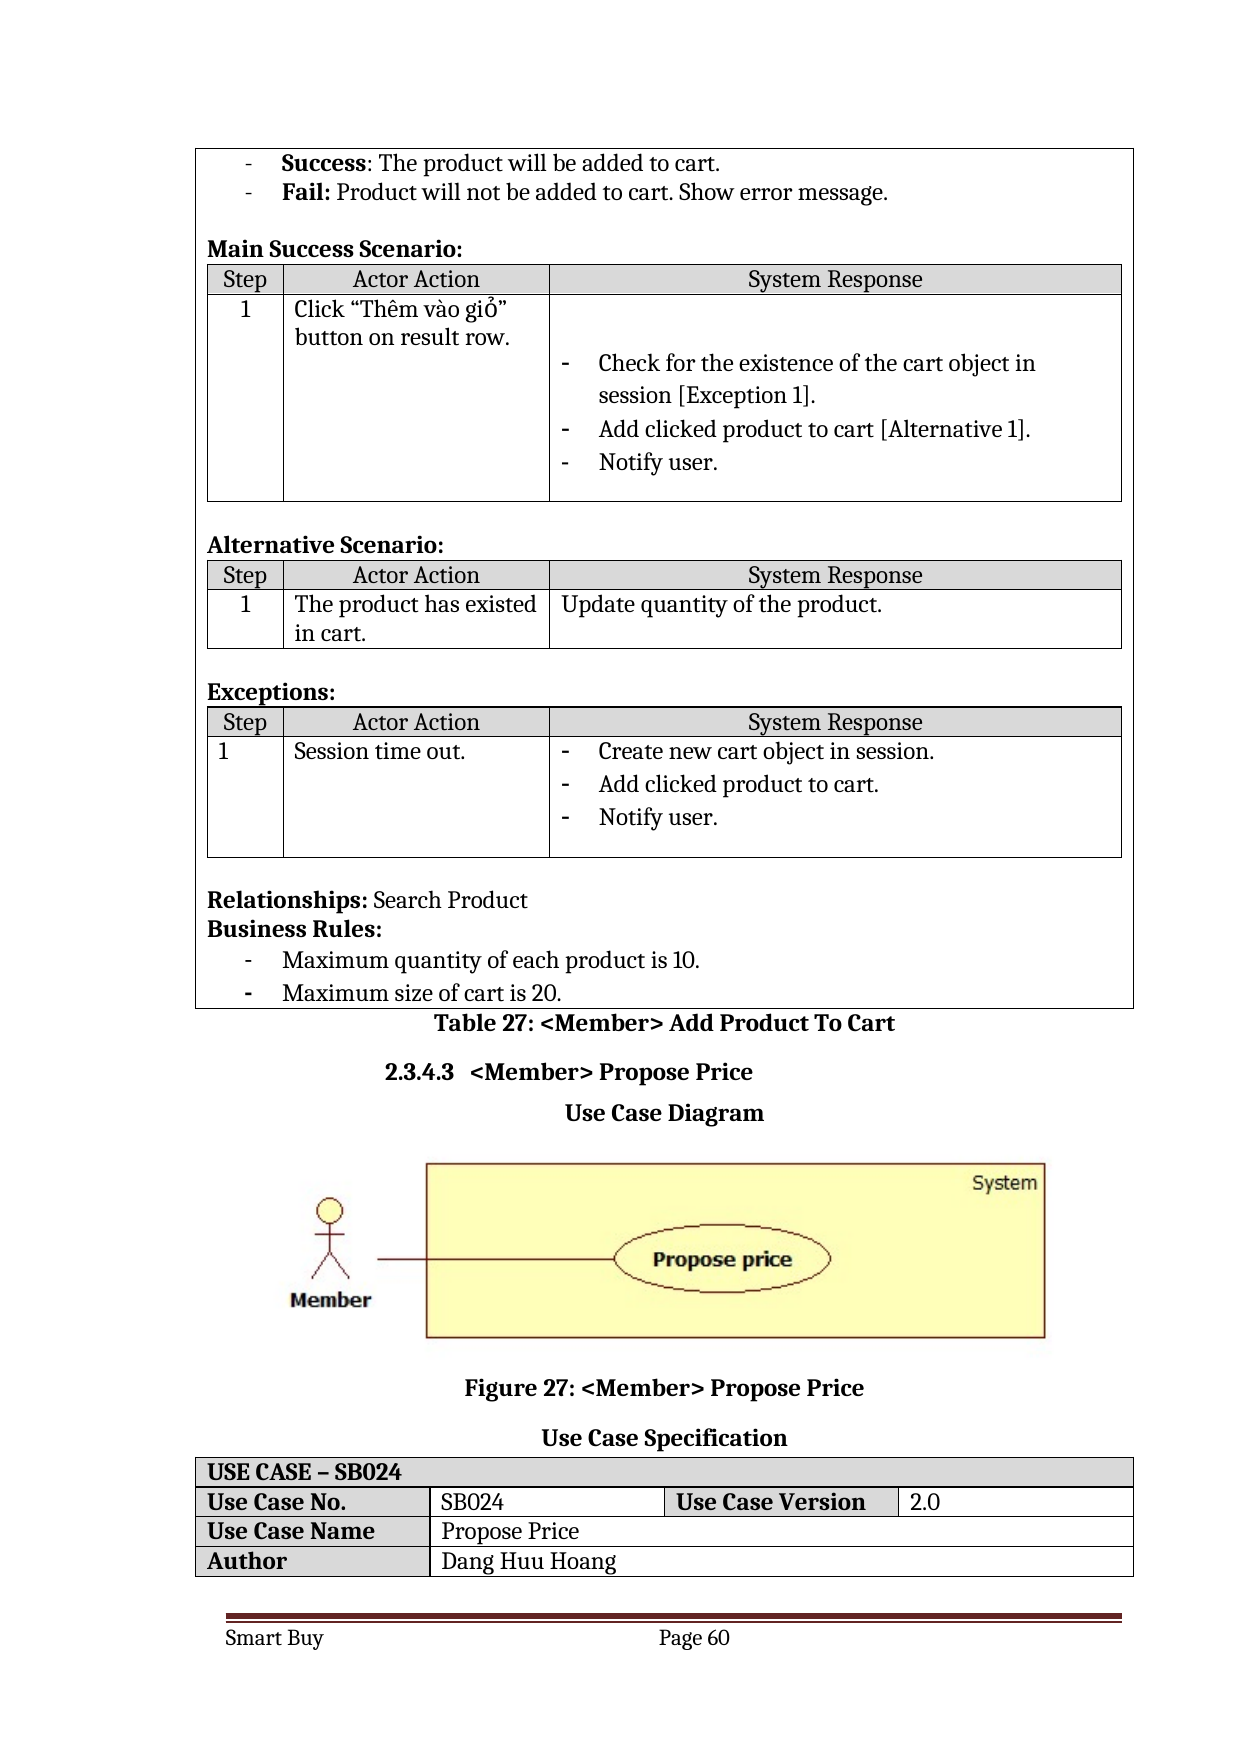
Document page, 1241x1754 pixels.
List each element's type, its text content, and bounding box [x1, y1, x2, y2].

table_cell Author [196, 1547, 429, 1576]
text Figure 27: <Member> Propose Price [207, 1374, 1122, 1403]
table_cell Propose Price [431, 1517, 1133, 1546]
picture [252, 1132, 1077, 1370]
table_cell Use Case Version [665, 1488, 898, 1516]
table_cell 2.0 [899, 1488, 1133, 1516]
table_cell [196, 149, 1133, 1007]
table_cell Dang Huu Hoang [431, 1547, 1133, 1576]
table_cell Use Case No. [196, 1488, 429, 1516]
table_cell SB024 [431, 1488, 664, 1516]
text Table 27: <Member> Add Product To Cart [207, 1009, 1122, 1037]
table_cell Use Case Name [196, 1517, 429, 1546]
subtitle Use Case Specification [207, 1423, 1122, 1452]
table_header USE CASE – SB024 [196, 1458, 1133, 1486]
subtitle <Member> Propose Price [385, 1058, 1122, 1087]
subtitle Use Case Diagram [207, 1099, 1122, 1128]
